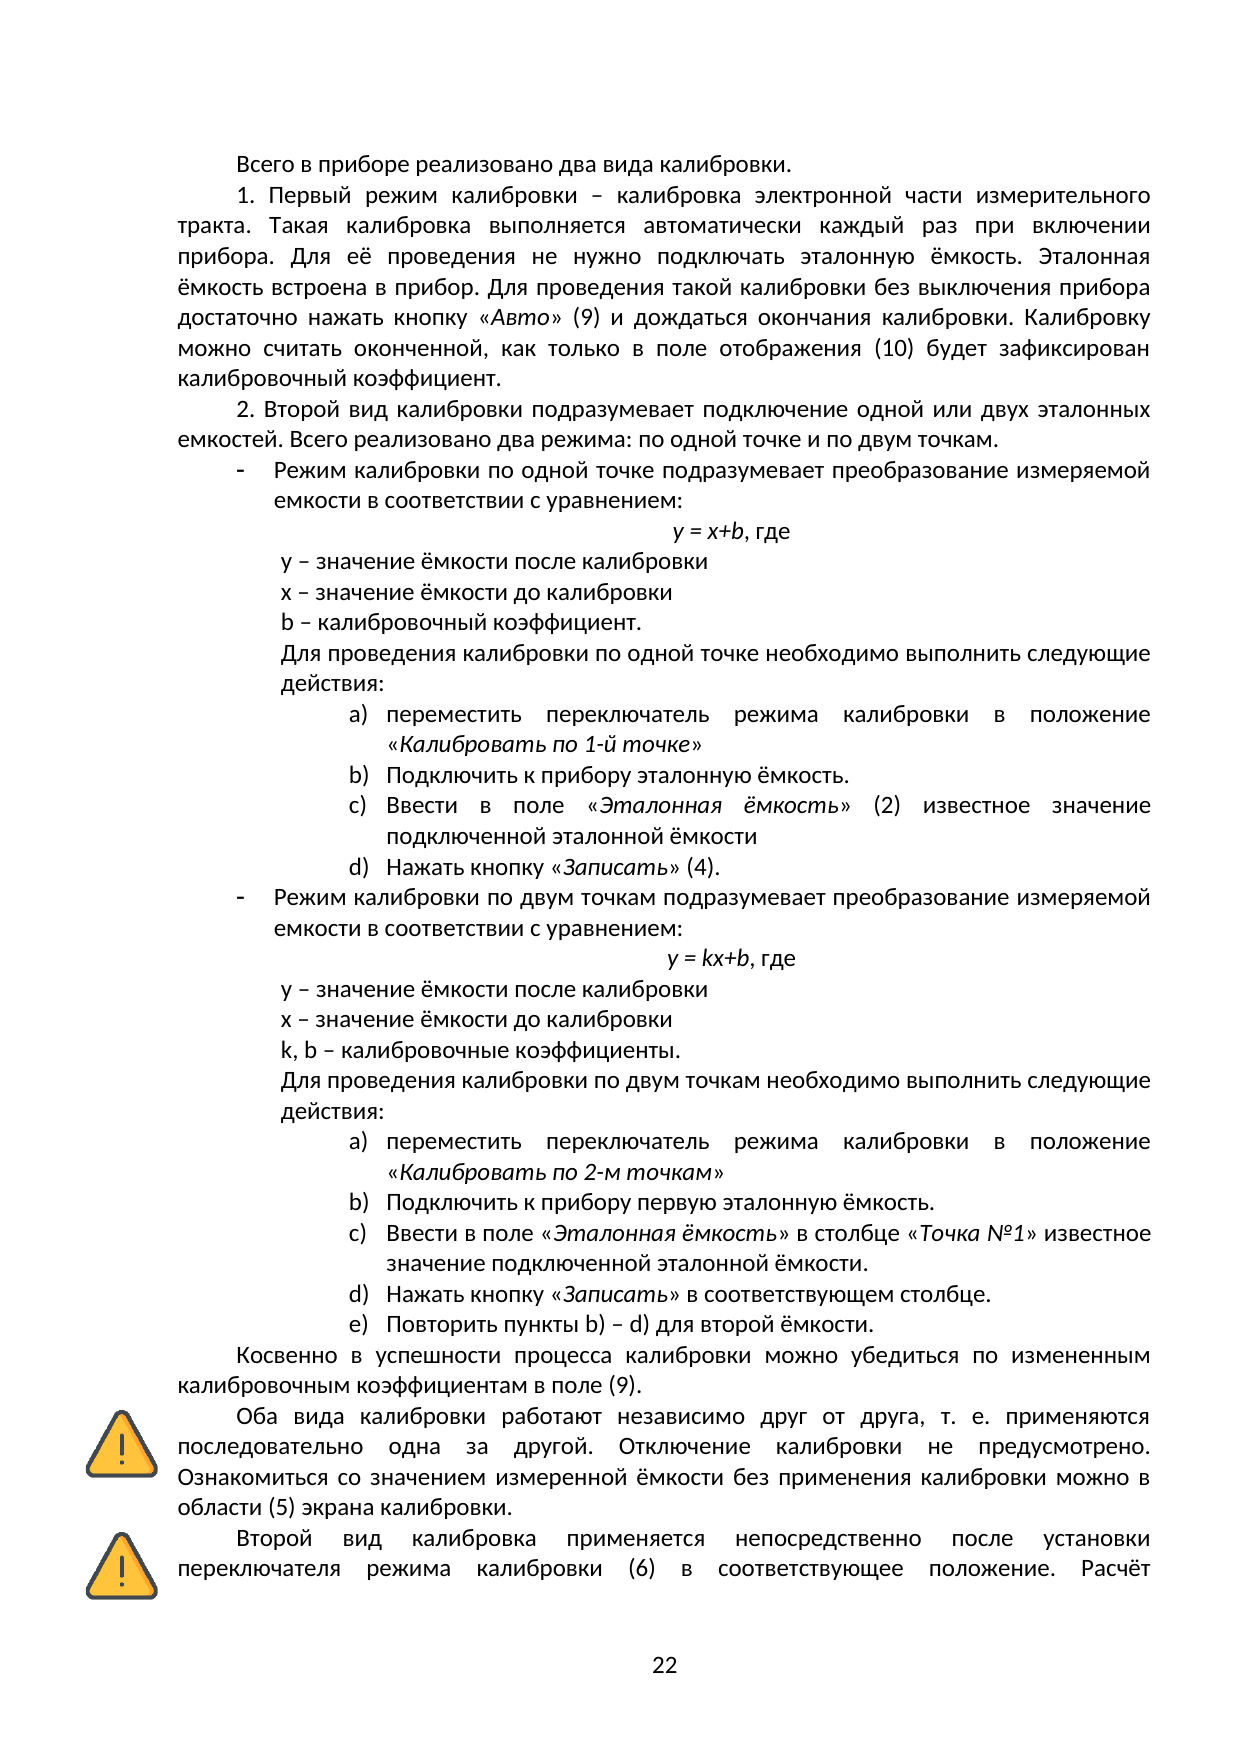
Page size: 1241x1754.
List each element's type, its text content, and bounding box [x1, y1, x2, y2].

list Нажать кнопку «Записать» в соответствующем столбце. [349, 1278, 1152, 1308]
picture [85, 1408, 158, 1480]
picture [85, 1529, 158, 1602]
list Ввести в поле «Эталонная ёмкость» (2) известное значение подключенной эталонной ёмкости [349, 789, 1152, 851]
list Подключить к прибору эталонную ёмкость. [349, 759, 1152, 789]
text Режим калибровки по двум точкам подразумевает преобразование измеряемой емкости в соответствии с уравнением: [236, 881, 1152, 942]
list y = x+b, где [311, 515, 1152, 545]
list Ввести в поле «Эталонная ёмкость» в столбце «Точка №1» известное значение подключенной эталонной ёмкости. [349, 1217, 1152, 1278]
list y = kx+b, где [311, 942, 1152, 973]
text Косвенно в успешности процесса калибровки можно убедиться по измененным калибровочным коэффициентам в поле (9). [177, 1339, 1152, 1400]
list b – калибровочный коэффициент. [281, 606, 1152, 637]
text Всего в приборе реализовано два вида калибровки. [177, 149, 1152, 179]
list x – значение ёмкости до калибровки [281, 1003, 1152, 1034]
text 1. Первый режим калибровки – калибровка электронной части измерительного тракта. Такая калибровка выполняется автоматически каждый раз при включении прибора. Для её проведения не нужно подключать эталонную ёмкость. Эталонная ёмкость встроена в прибор. Для проведения такой калибровки без выключения прибора достаточно нажать кнопку «Авто» (9) и дождаться окончания калибровки. Калибровку можно считать оконченной, как только в поле отображения (10) будет зафиксирован калибровочный коэффициент. [177, 179, 1152, 393]
list k, b – калибровочные коэффициенты. [281, 1034, 1152, 1064]
list Для проведения калибровки по двум точкам необходимо выполнить следующие действия: [281, 1064, 1152, 1125]
list переместить переключатель режима калибровки в положение «Калибровать по 2-м точкам» [349, 1125, 1152, 1186]
list x – значение ёмкости до калибровки [281, 576, 1152, 606]
list Подключить к прибору первую эталонную ёмкость. [349, 1186, 1152, 1217]
list y – значение ёмкости после калибровки [281, 545, 1152, 576]
list Для проведения калибровки по одной точке необходимо выполнить следующие действия: [281, 637, 1152, 698]
text Оба вида калибровки работают независимо друг от друга, т. е. применяются последовательно одна за другой. Отключение калибровки не предусмотрено. Ознакомиться со значением измеренной ёмкости без применения калибровки можно в области (5) экрана калибровки. [177, 1400, 1152, 1522]
text Режим калибровки по одной точке подразумевает преобразование измеряемой емкости в соответствии с уравнением: [236, 454, 1152, 515]
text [177, 1522, 1152, 1583]
list Повторить пункты b) – d) для второй ёмкости. [349, 1308, 1152, 1339]
text 2. Второй вид калибровки подразумевает подключение одной или двух эталонных емкостей. Всего реализовано два режима: по одной точке и по двум точкам. [177, 393, 1152, 454]
list переместить переключатель режима калибровки в положение «Калибровать по 1-й точке» [349, 698, 1152, 759]
list Нажать кнопку «Записать» (4). [349, 851, 1152, 881]
list y – значение ёмкости после калибровки [281, 973, 1152, 1003]
